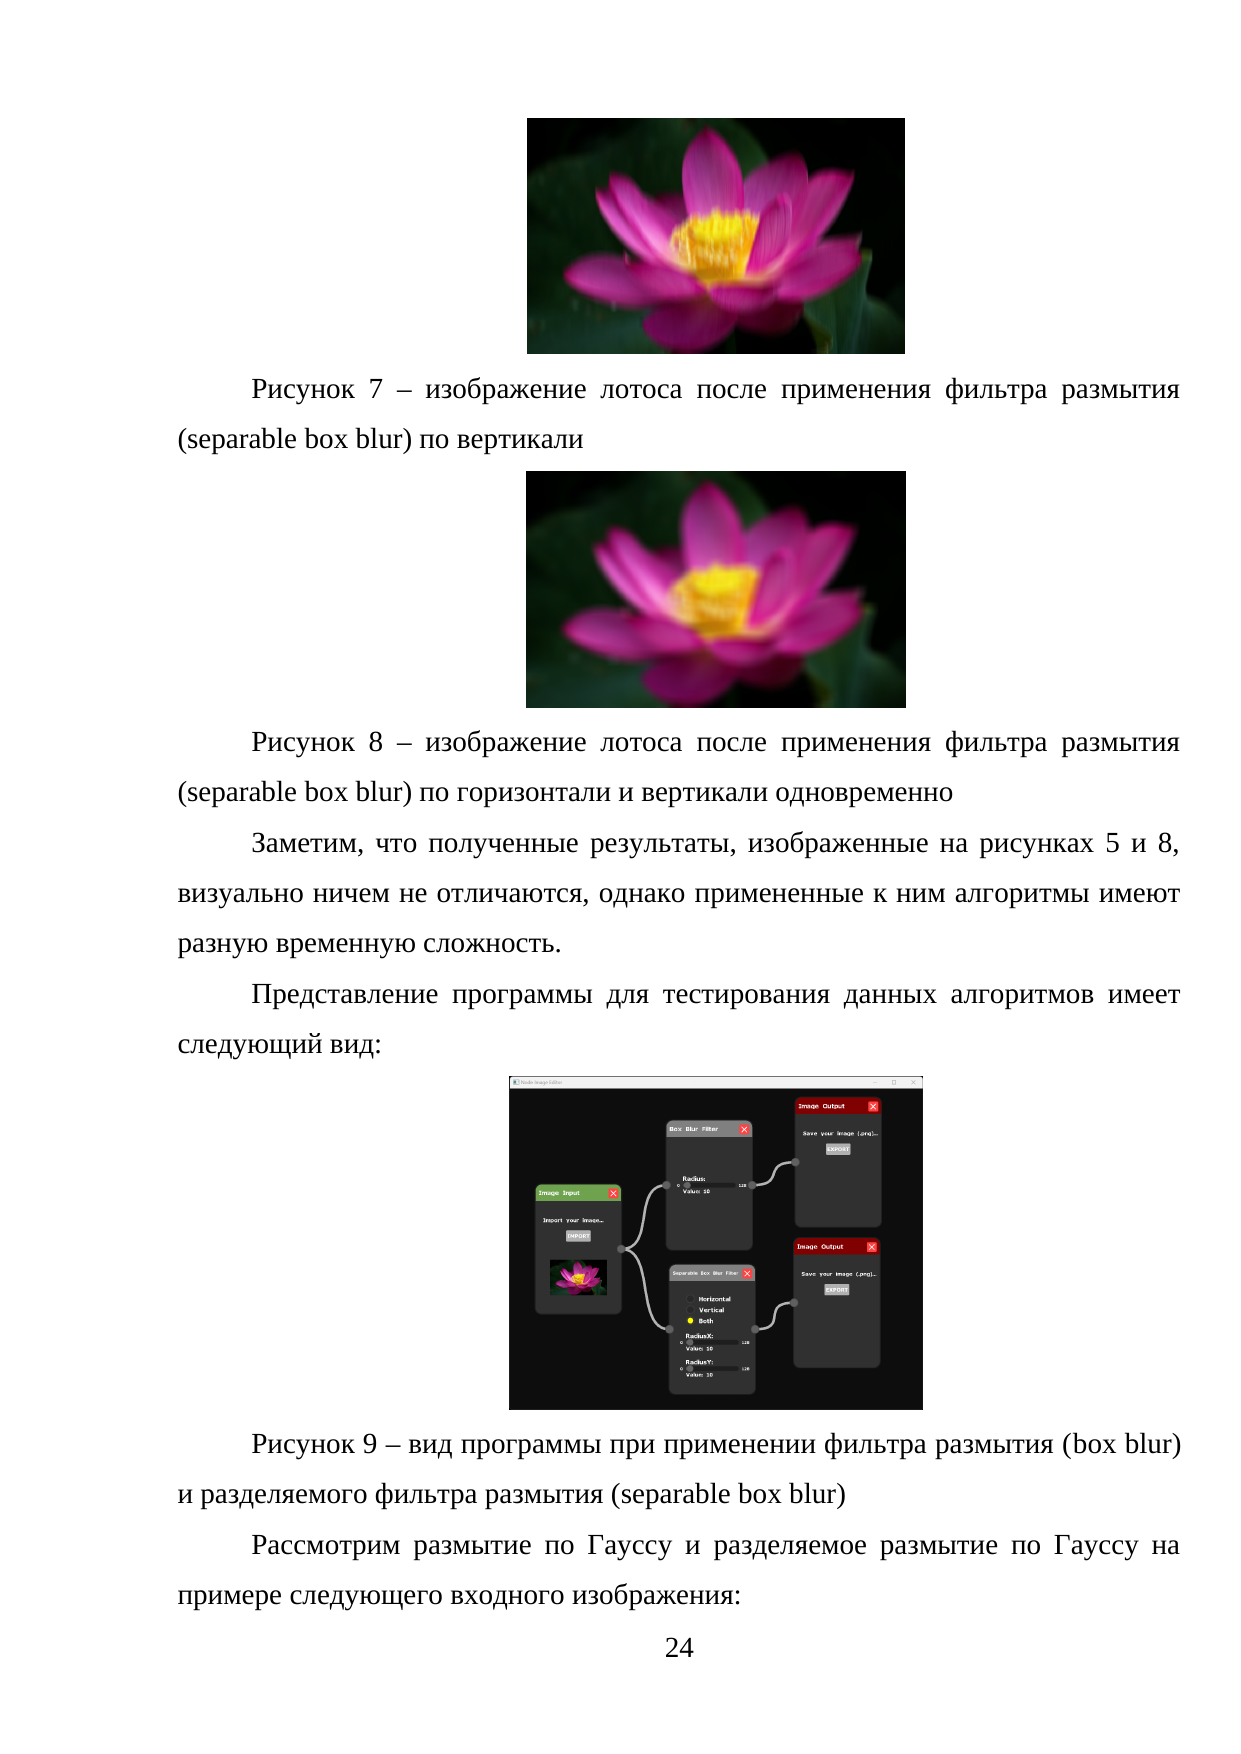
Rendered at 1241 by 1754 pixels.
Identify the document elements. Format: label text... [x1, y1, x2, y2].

picture [526, 471, 906, 708]
text Рассмотрим размытие по Гауссу и разделяемое размытие по Гауссу на примере следующего входного изображения: [177, 1527, 1181, 1611]
text Представление программы для тестирования данных алгоритмов имеет следующий вид: [177, 976, 1181, 1059]
picture [527, 118, 905, 354]
text Рисунок 9 – вид программы при применении фильтра размытия (box blur) и разделяемого фильтра размытия (separable box blur) [177, 1426, 1181, 1510]
text Рисунок 8 – изображение лотоса после применения фильтра размытия (separable box blur) по горизонтали и вертикали одновременно [177, 724, 1181, 808]
text Заметим, что полученные результаты, изображенные на рисунках 5 и 8, визуально ничем не отличаются, однако примененные к ним алгоритмы имеют разную временную сложность. [177, 825, 1181, 959]
text Рисунок 7 – изображение лотоса после применения фильтра размытия (separable box blur) по вертикали [177, 371, 1181, 455]
picture [509, 1076, 923, 1410]
